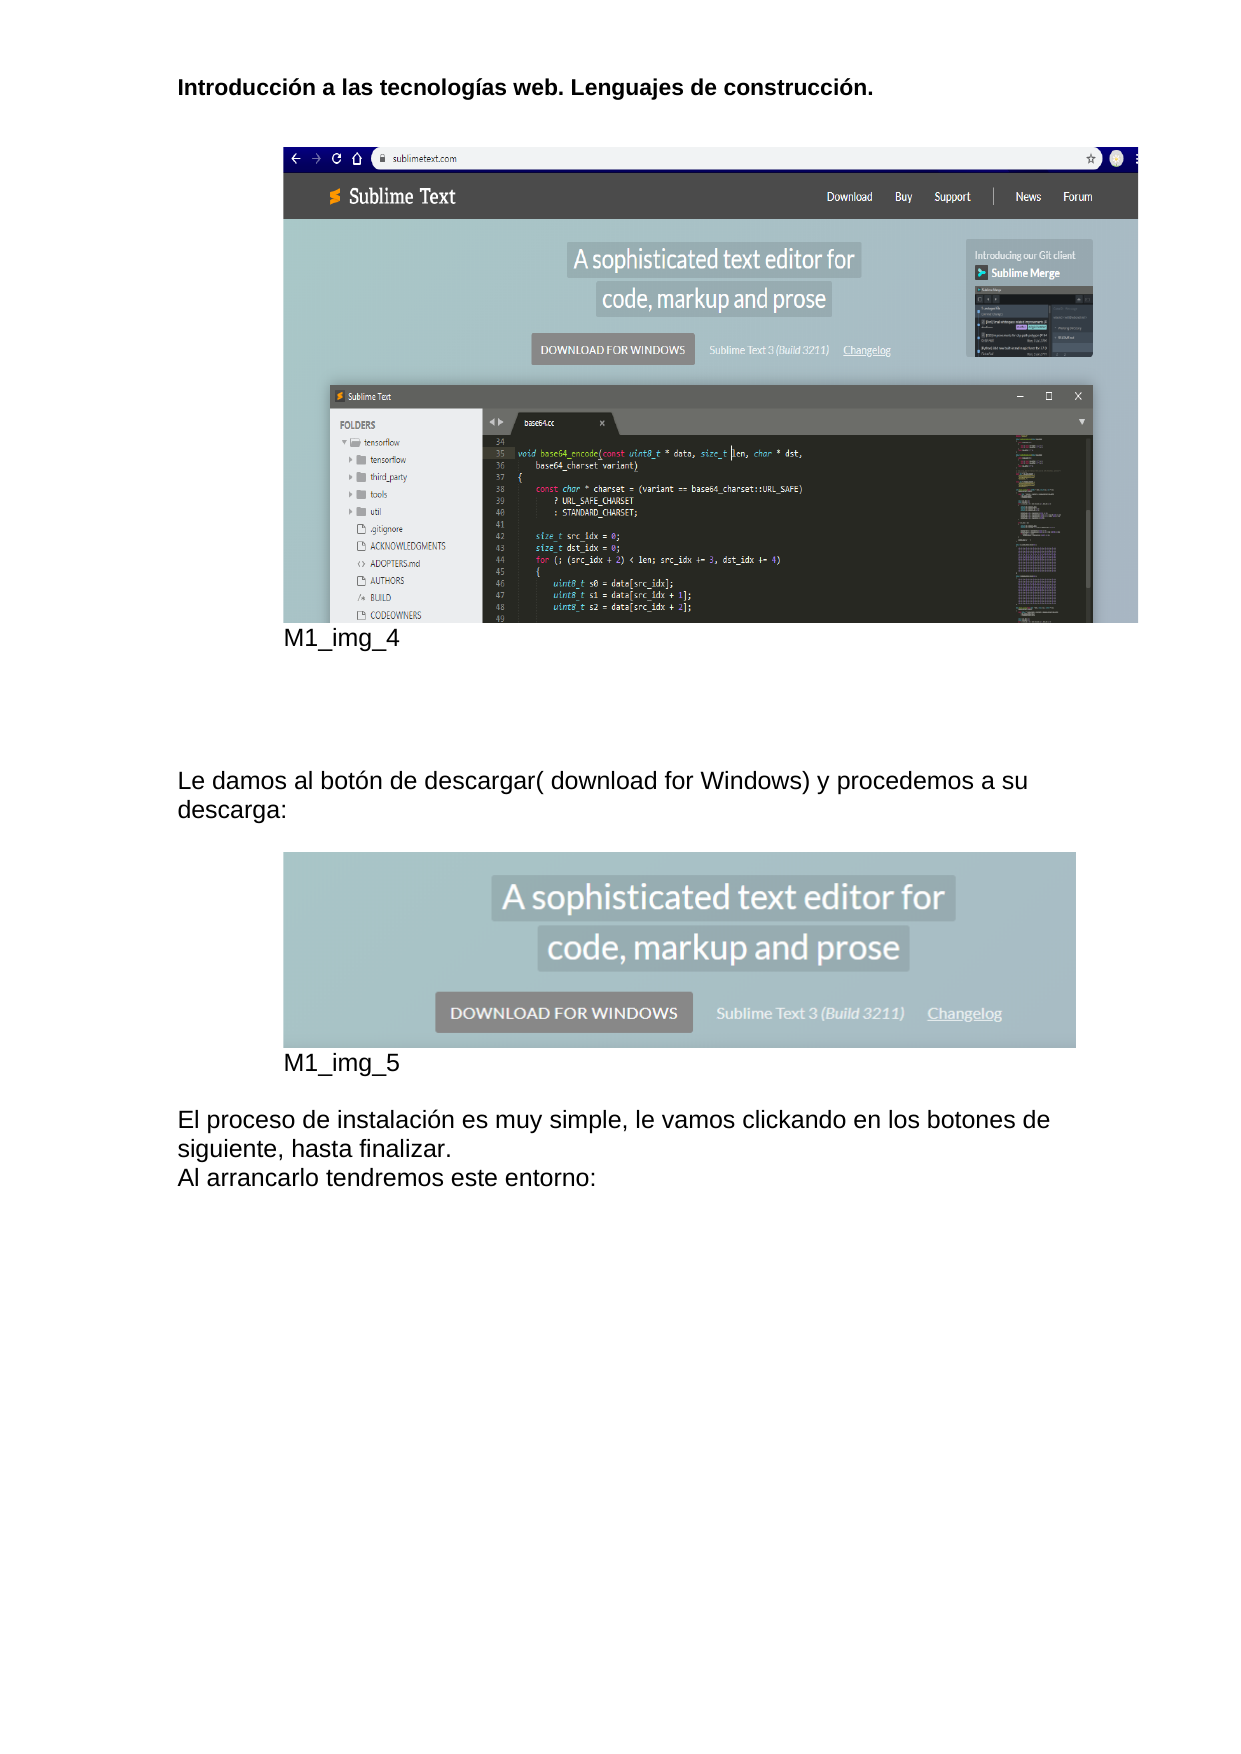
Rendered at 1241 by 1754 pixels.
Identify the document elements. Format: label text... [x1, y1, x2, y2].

picture [283, 852, 1076, 1048]
text Al arrancarlo tendremos este entorno: [177, 1163, 1063, 1192]
picture [283, 147, 1139, 623]
text Le damos al botón de descargar( download for Windows) y procedemos a su descarga: [177, 766, 1063, 824]
text M1_img_4 [283, 623, 1063, 651]
text El proceso de instalación es muy simple, le vamos clickando en los botones de siguiente, hasta finalizar. [177, 1105, 1063, 1163]
text M1_img_5 [283, 1048, 1063, 1077]
